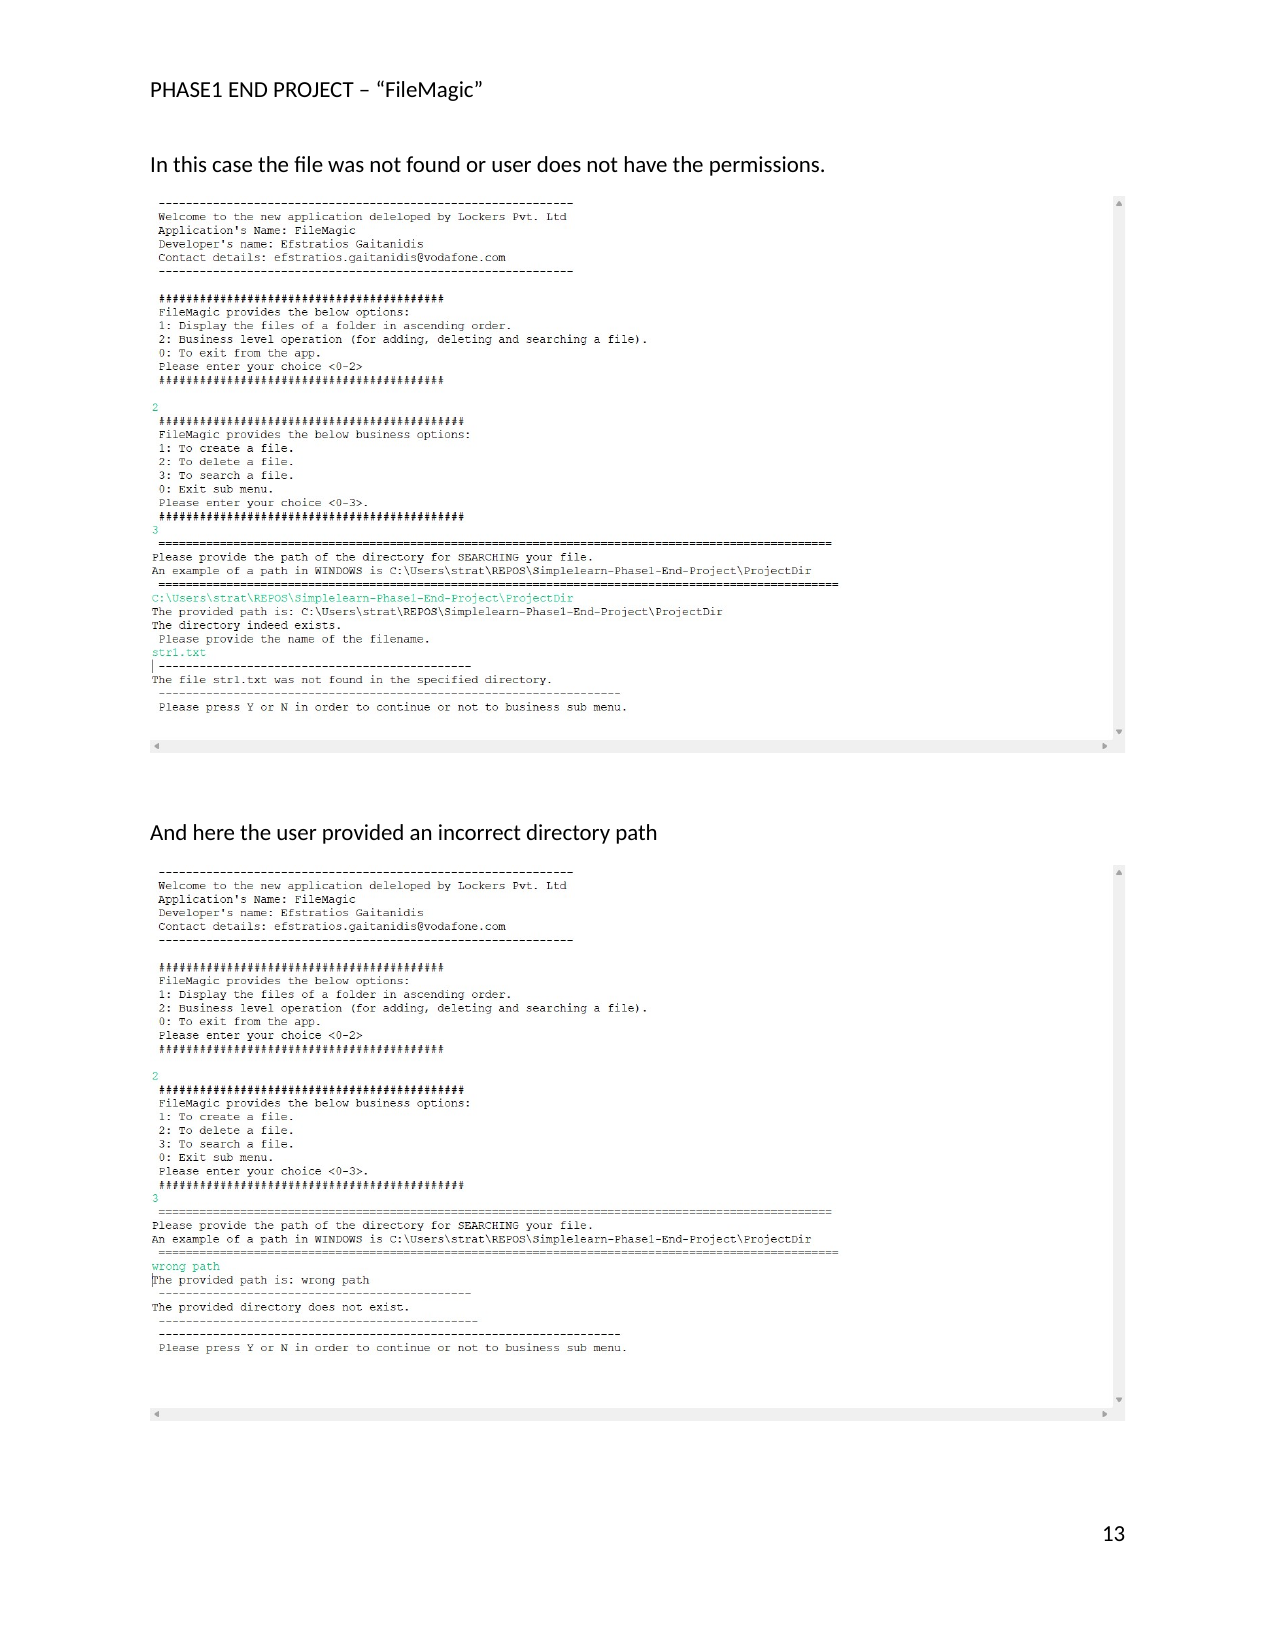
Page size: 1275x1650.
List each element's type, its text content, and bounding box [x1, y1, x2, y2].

picture [150, 196, 1125, 753]
text In this case the file was not found or user does not have the permissions. [150, 150, 1125, 178]
text And here the user provided an incorrect directory path [150, 818, 1125, 846]
picture [150, 865, 1125, 1421]
